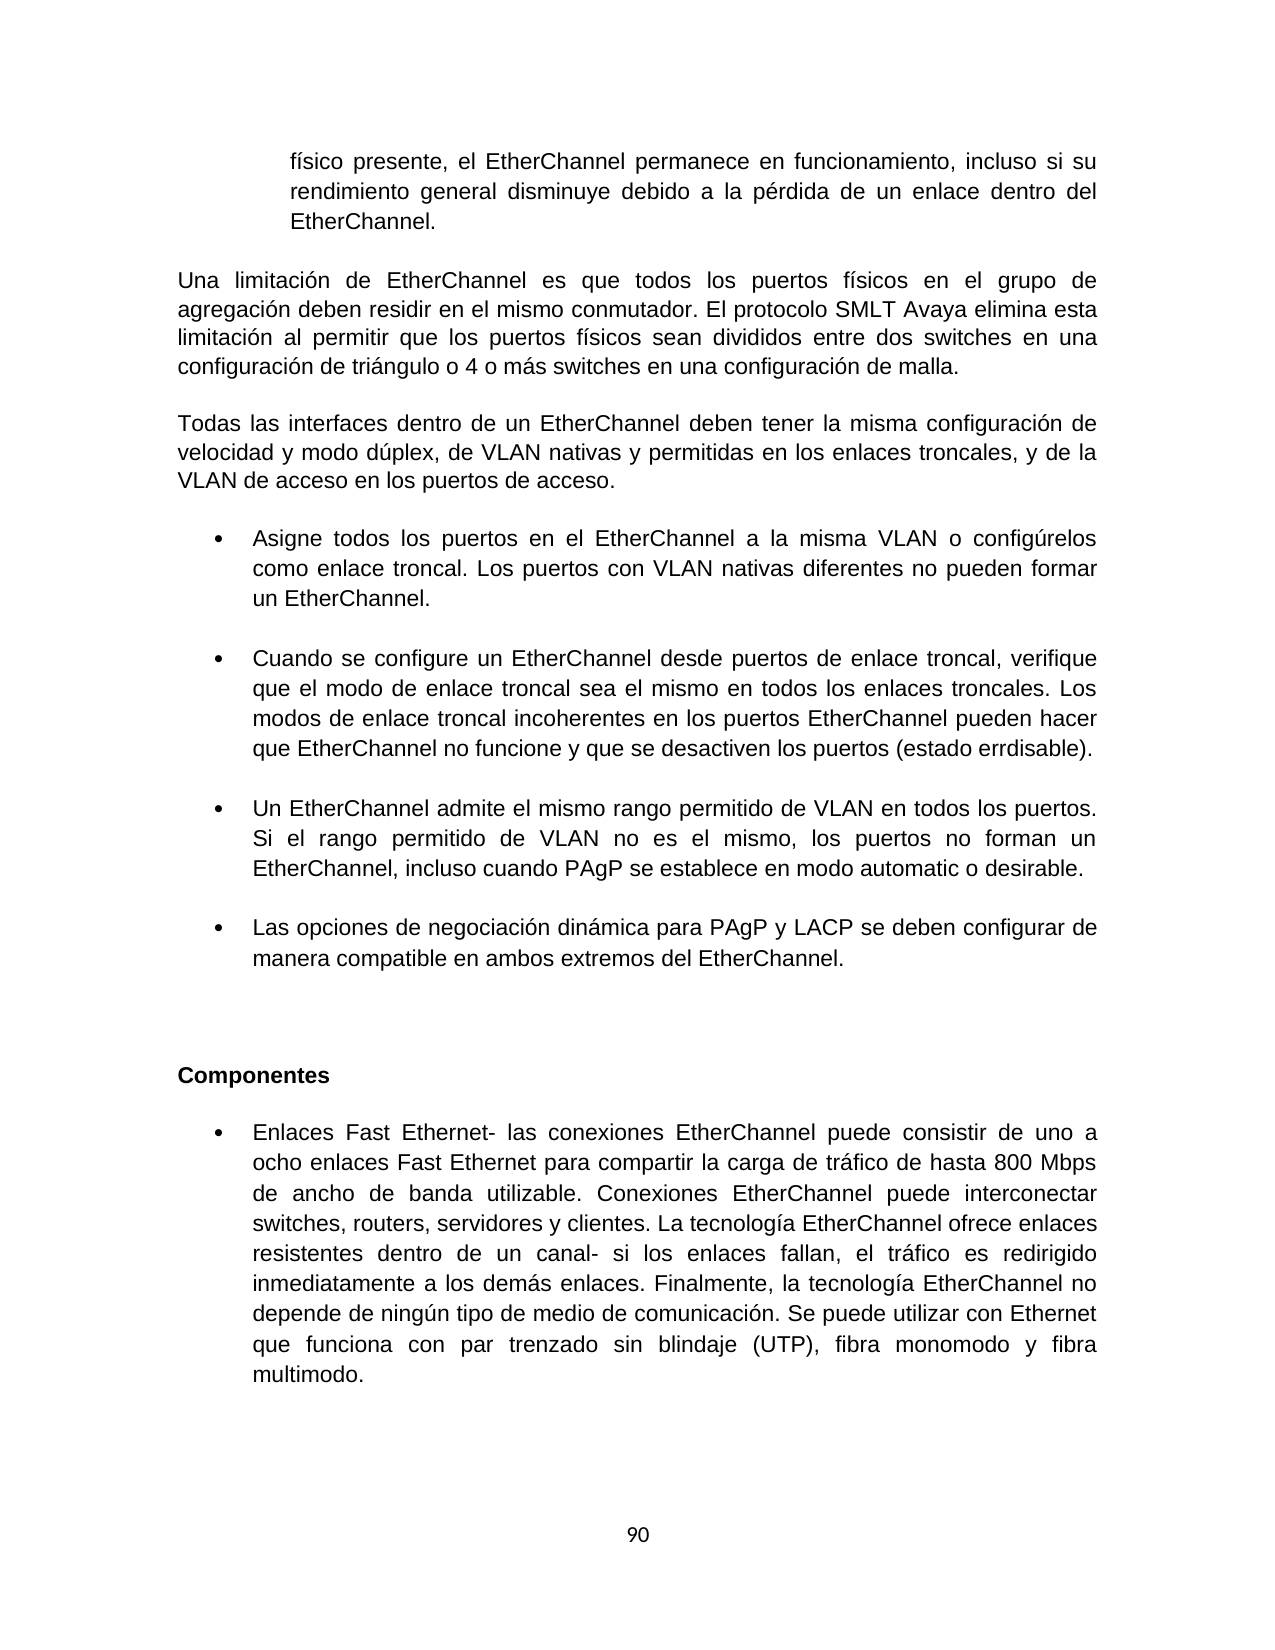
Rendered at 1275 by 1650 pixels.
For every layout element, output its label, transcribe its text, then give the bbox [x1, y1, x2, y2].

list EtherChannel proporciona redundancia, ya que el enlace general se ve como una única conexión lógica. Además, la pérdida de un enlace físico dentro del canal no crea ningún cambio en la topología, por lo que no es necesario volver a calcular el árbol de expansión. Suponiendo que haya por lo menos un enlace físico presente, el EtherChannel permanece en funcionamiento, incluso si su rendimiento general disminuye debido a la pérdida de un enlace dentro del EtherChannel. [252, 267, 1098, 474]
list Un EtherChannel admite el mismo rango permitido de VLAN en todos los puertos. Si el rango permitido de VLAN no es el mismo, los puertos no forman un EtherChannel, incluso cuando PAgP se establece en modo automatic o desirable. [215, 1034, 1098, 1121]
list Asigne todos los puertos en el EtherChannel a la misma VLAN o configúrelos como enlace troncal. Los puertos con VLAN nativas diferentes no pueden formar un EtherChannel. [215, 765, 1098, 851]
text Una limitación de EtherChannel es que todos los puertos físicos en el grupo de agregación deben residir en el mismo conmutador. El protocolo SMLT Avaya elimina esta limitación al permitir que los puertos físicos sean divididos entre dos switches en una configuración de triángulo o 4 o más switches en una configuración de malla. [177, 507, 1098, 619]
text Componentes [177, 1301, 1098, 1328]
list Las opciones de negociación dinámica para PAgP y LACP se deben configurar de manera compatible en ambos extremos del EtherChannel. [215, 1154, 1098, 1211]
list Cuando se configure un EtherChannel desde puertos de enlace troncal, verifique que el modo de enlace troncal sea el mismo en todos los enlaces troncales. Los modos de enlace troncal incoherentes en los puertos EtherChannel pueden hacer que EtherChannel no funcione y que se desactiven los puertos (estado errdisable). [215, 884, 1098, 1001]
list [252, 148, 1098, 234]
text Todas las interfaces dentro de un EtherChannel deben tener la misma configuración de velocidad y modo dúplex, de VLAN nativas y permitidas en los enlaces troncales, y de la VLAN de acceso en los puertos de acceso. [177, 650, 1098, 733]
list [215, 1359, 1098, 1476]
